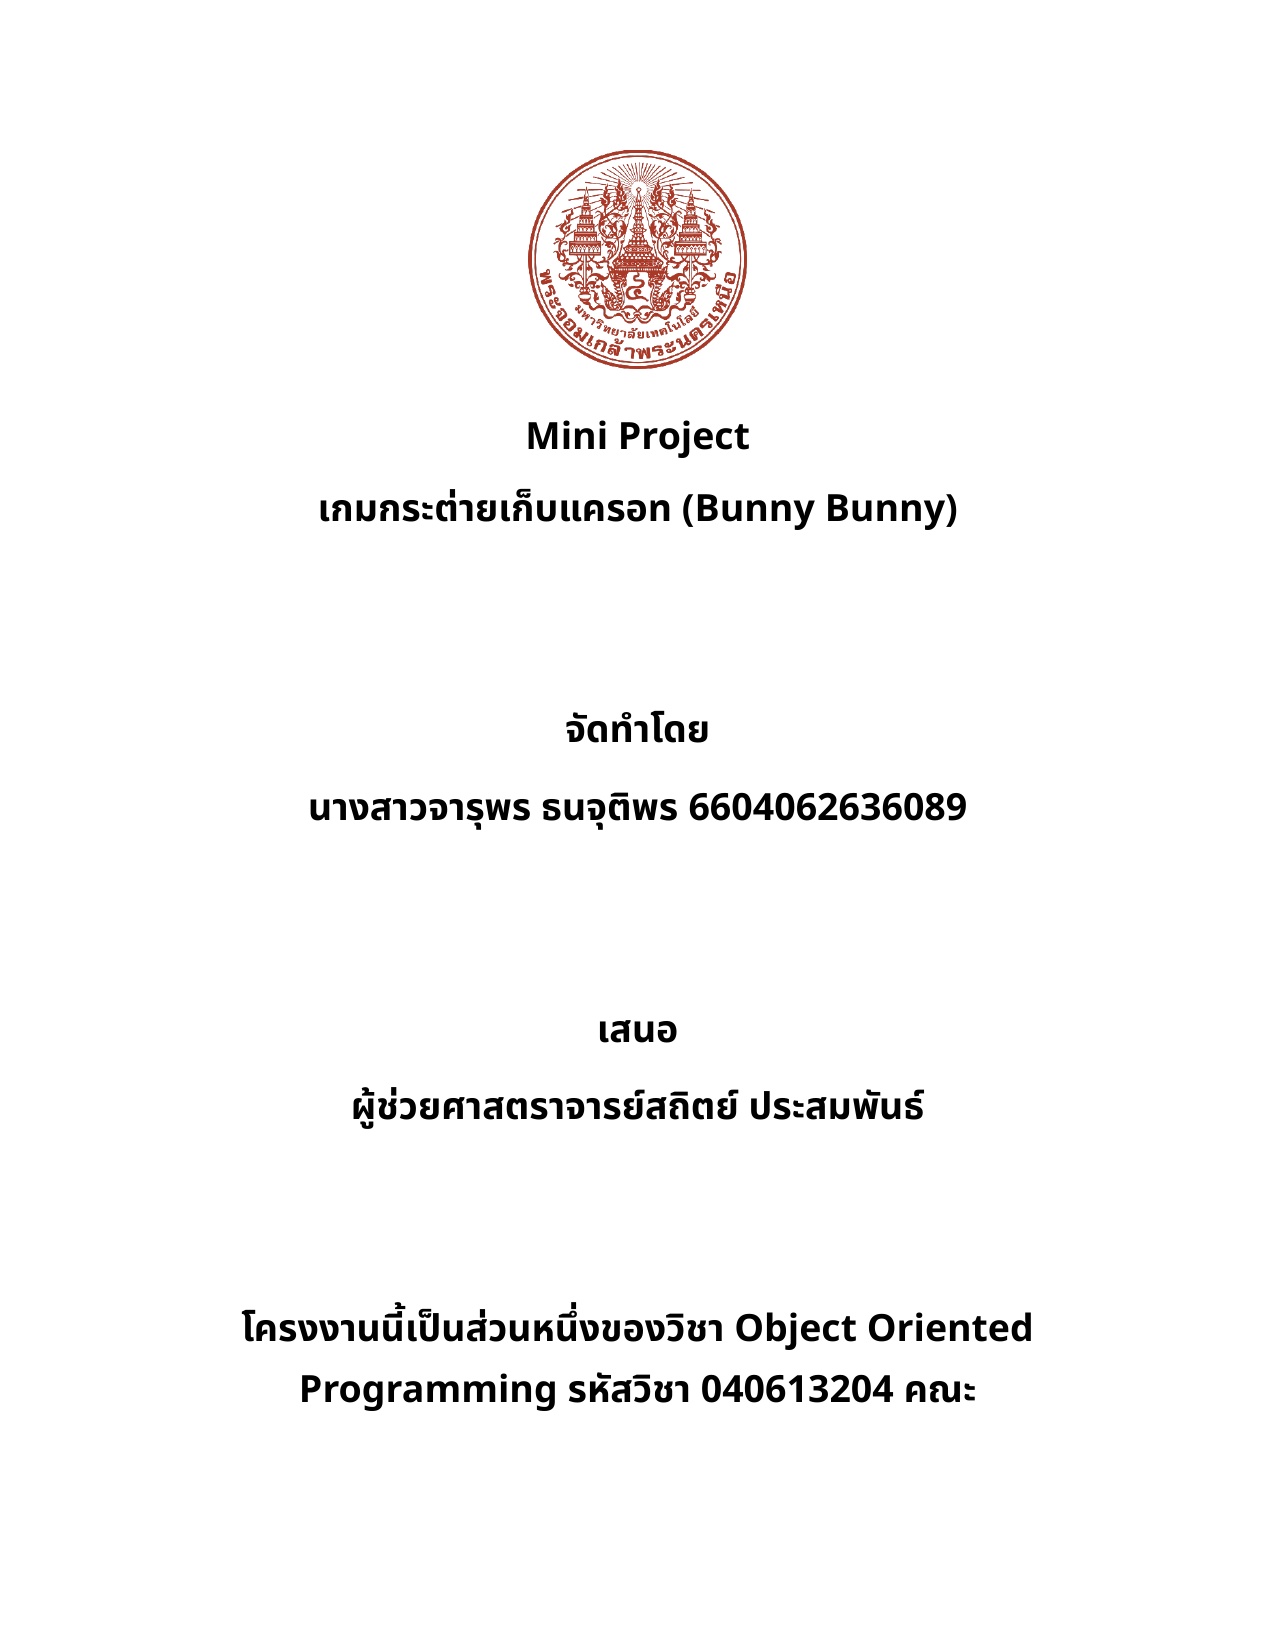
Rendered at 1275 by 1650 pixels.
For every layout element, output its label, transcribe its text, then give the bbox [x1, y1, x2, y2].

text เสนอ [150, 1002, 1125, 1059]
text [150, 1301, 1125, 1420]
text จัดทำโดย [150, 703, 1125, 759]
picture [528, 150, 747, 369]
text นางสาวจารุพร ธนจุติพร 6604062636089 [150, 781, 1125, 837]
text Mini Project [150, 409, 1125, 460]
text ผู้ช่วยศาสตราจารย์สถิตย์ ประสมพันธ์ [150, 1080, 1125, 1137]
text เกมกระต่ายเก็บแครอท (Bunny Bunny) [150, 481, 1125, 538]
